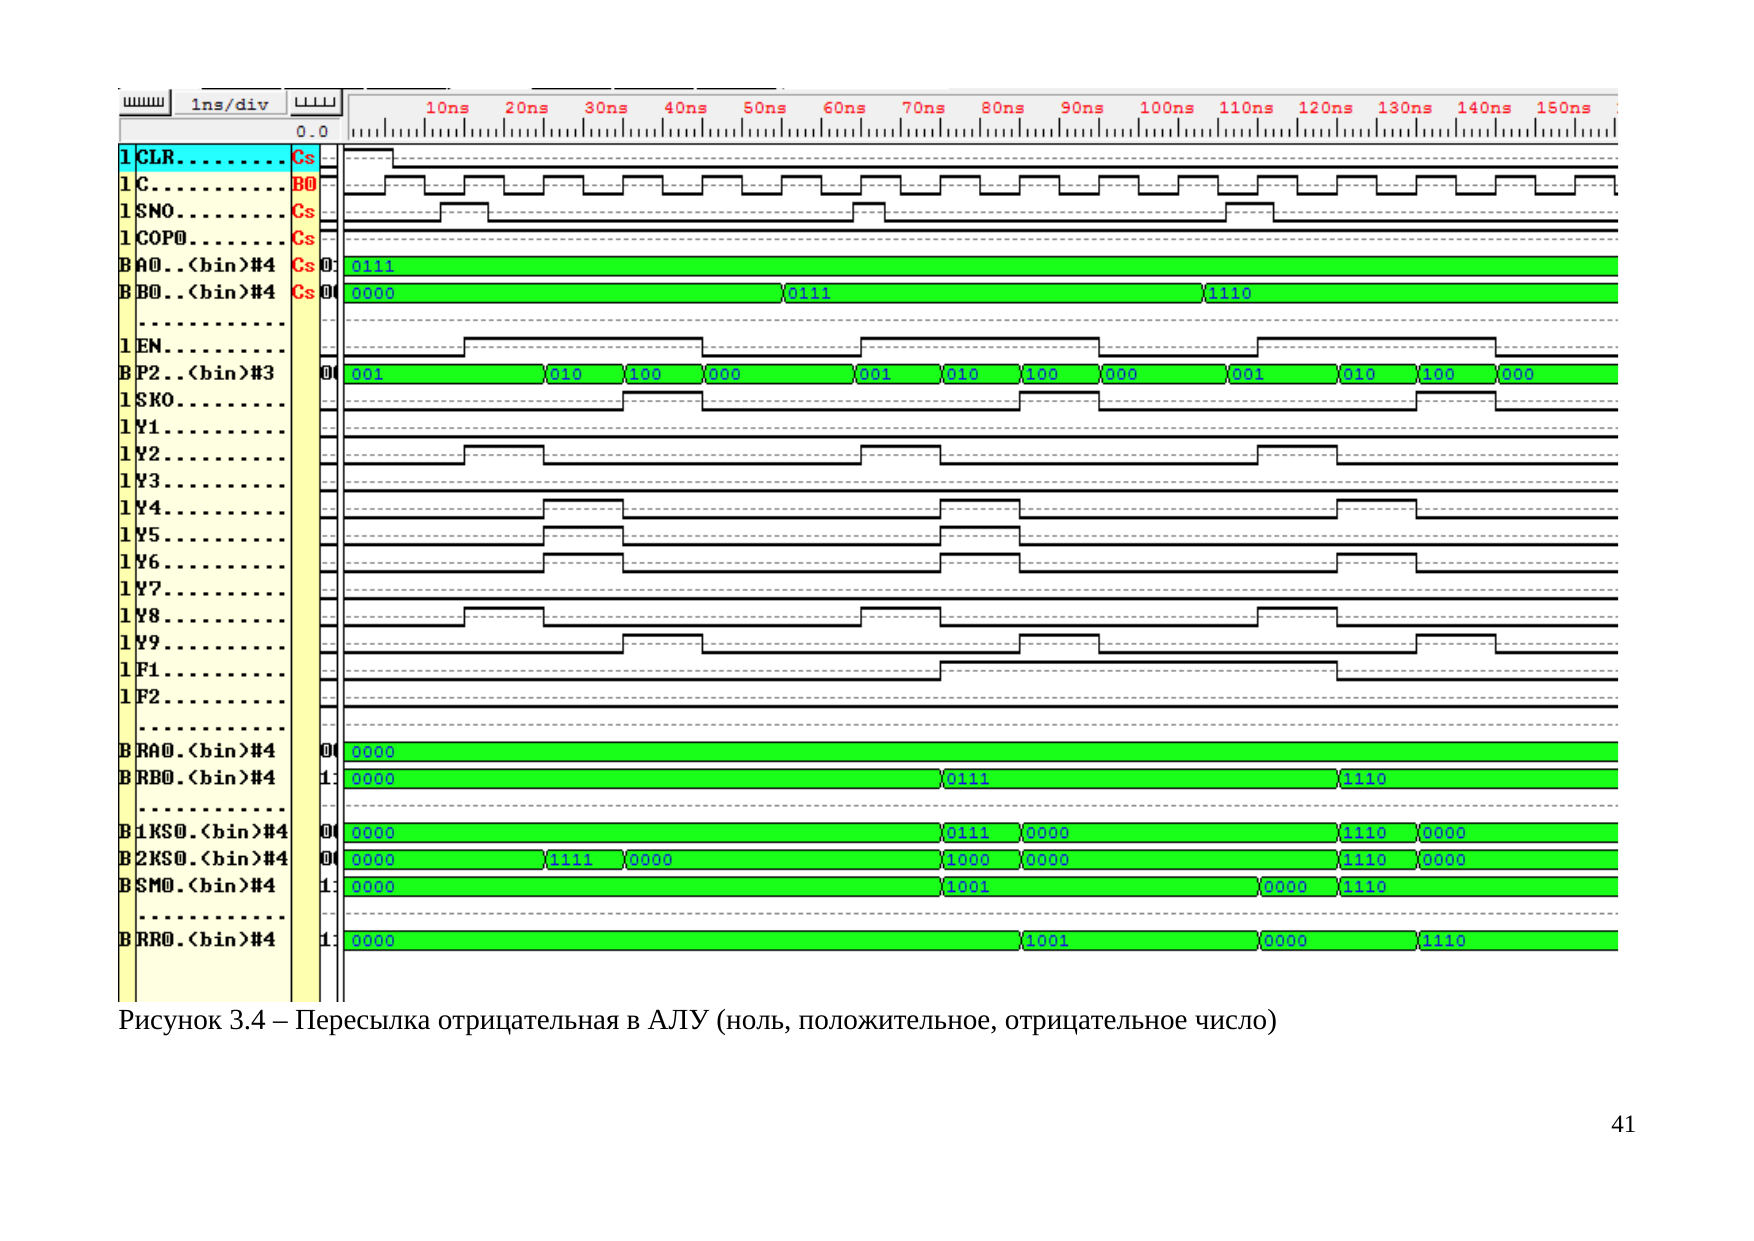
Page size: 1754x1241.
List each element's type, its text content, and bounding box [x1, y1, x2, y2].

picture [118, 88, 1619, 1002]
text Рисунок 3.4 – Пересылка отрицательная в АЛУ (ноль, положительное, отрицательное число) [118, 1002, 1636, 1035]
